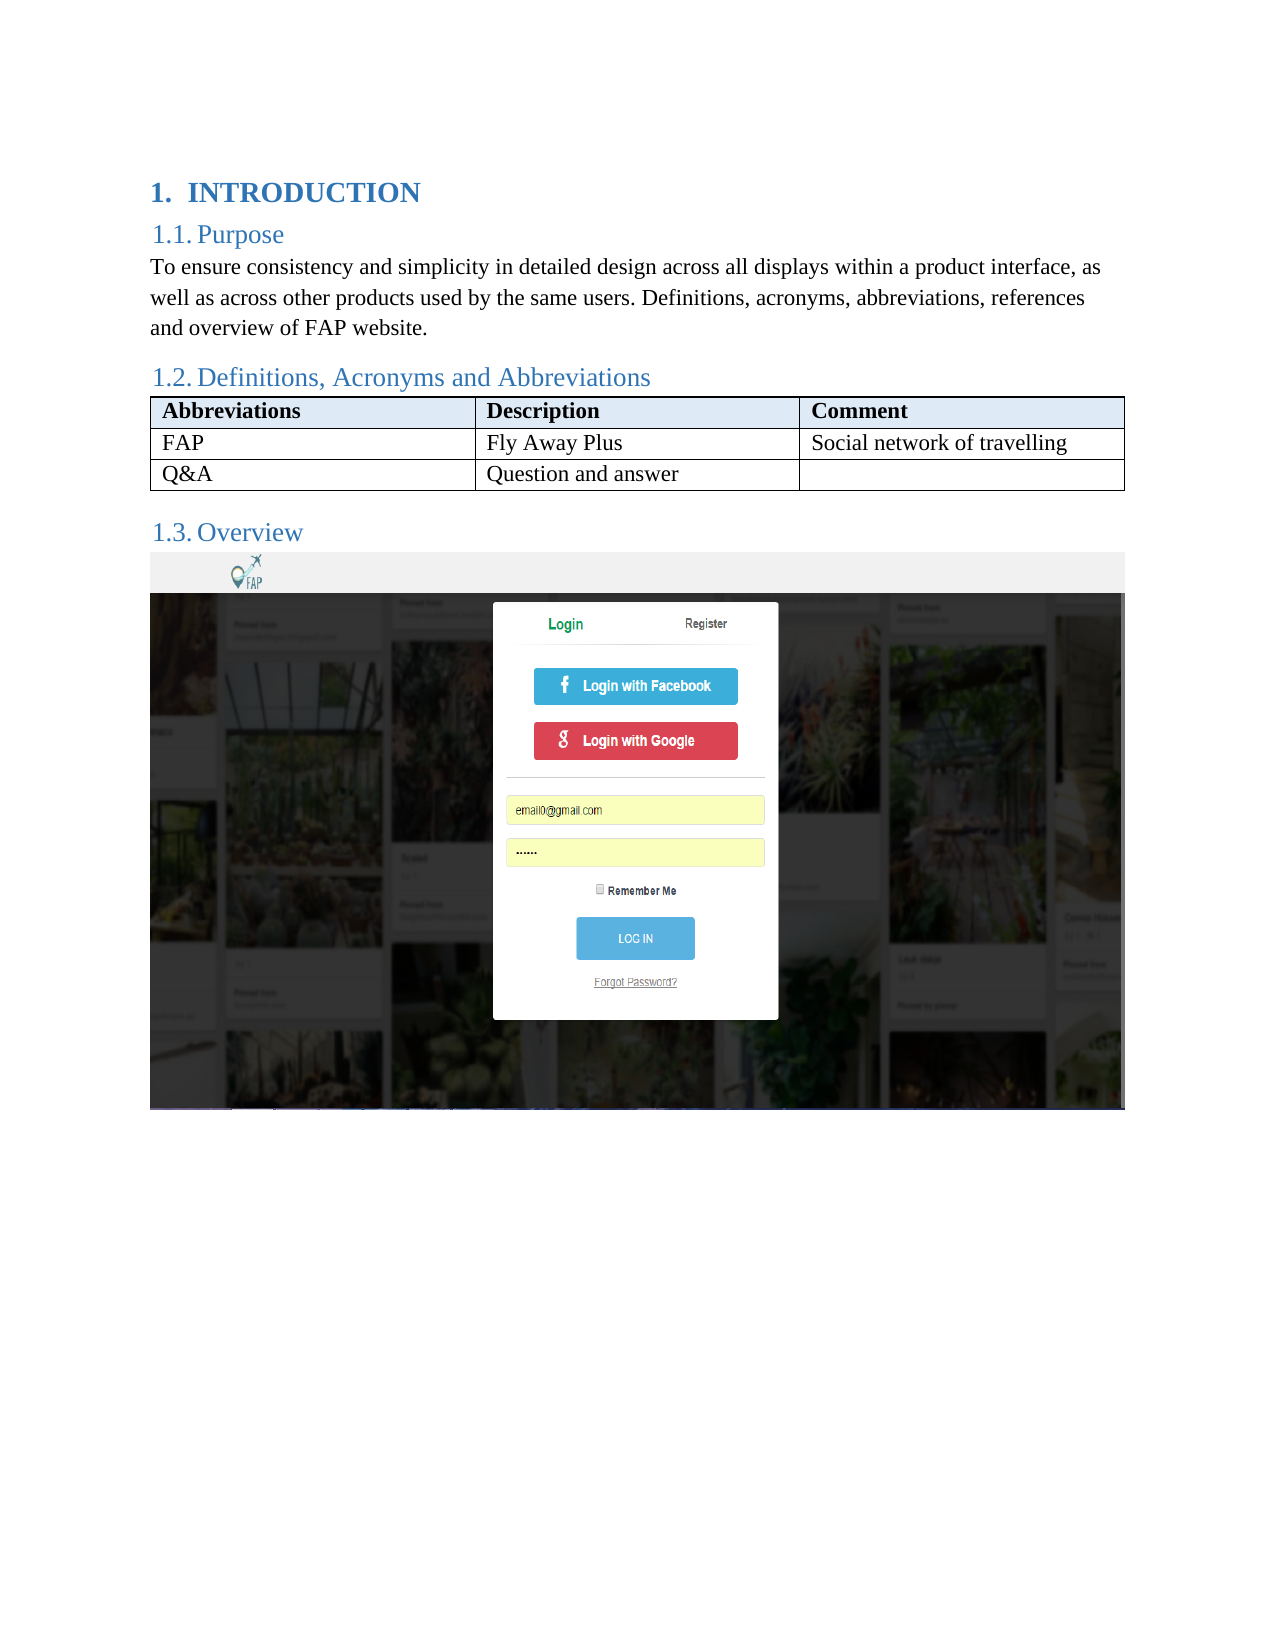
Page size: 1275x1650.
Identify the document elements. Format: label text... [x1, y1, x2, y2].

picture [150, 552, 1125, 1110]
table_cell Q&A [151, 460, 475, 490]
table_cell Fly Away Plus [476, 429, 799, 459]
subtitle INTRODUCTION [150, 175, 1125, 208]
subtitle Overview [152, 516, 1125, 547]
table_header Description [476, 398, 799, 428]
subtitle Purpose [152, 218, 1125, 249]
table_header Comment [800, 398, 1124, 428]
table_cell Question and answer [476, 460, 799, 490]
table_cell [800, 460, 1124, 490]
table_cell Social network of travelling [800, 429, 1124, 459]
subtitle Definitions, Acronyms and Abbreviations [152, 361, 1125, 392]
table_cell FAP [151, 429, 475, 459]
text To ensure consistency and simplicity in detailed design across all displays within a product interface, as well as across other products used by the same users. Definitions, acronyms, abbreviations, references and overview of FAP website. [150, 253, 1125, 340]
table_header Abbreviations [151, 398, 475, 428]
